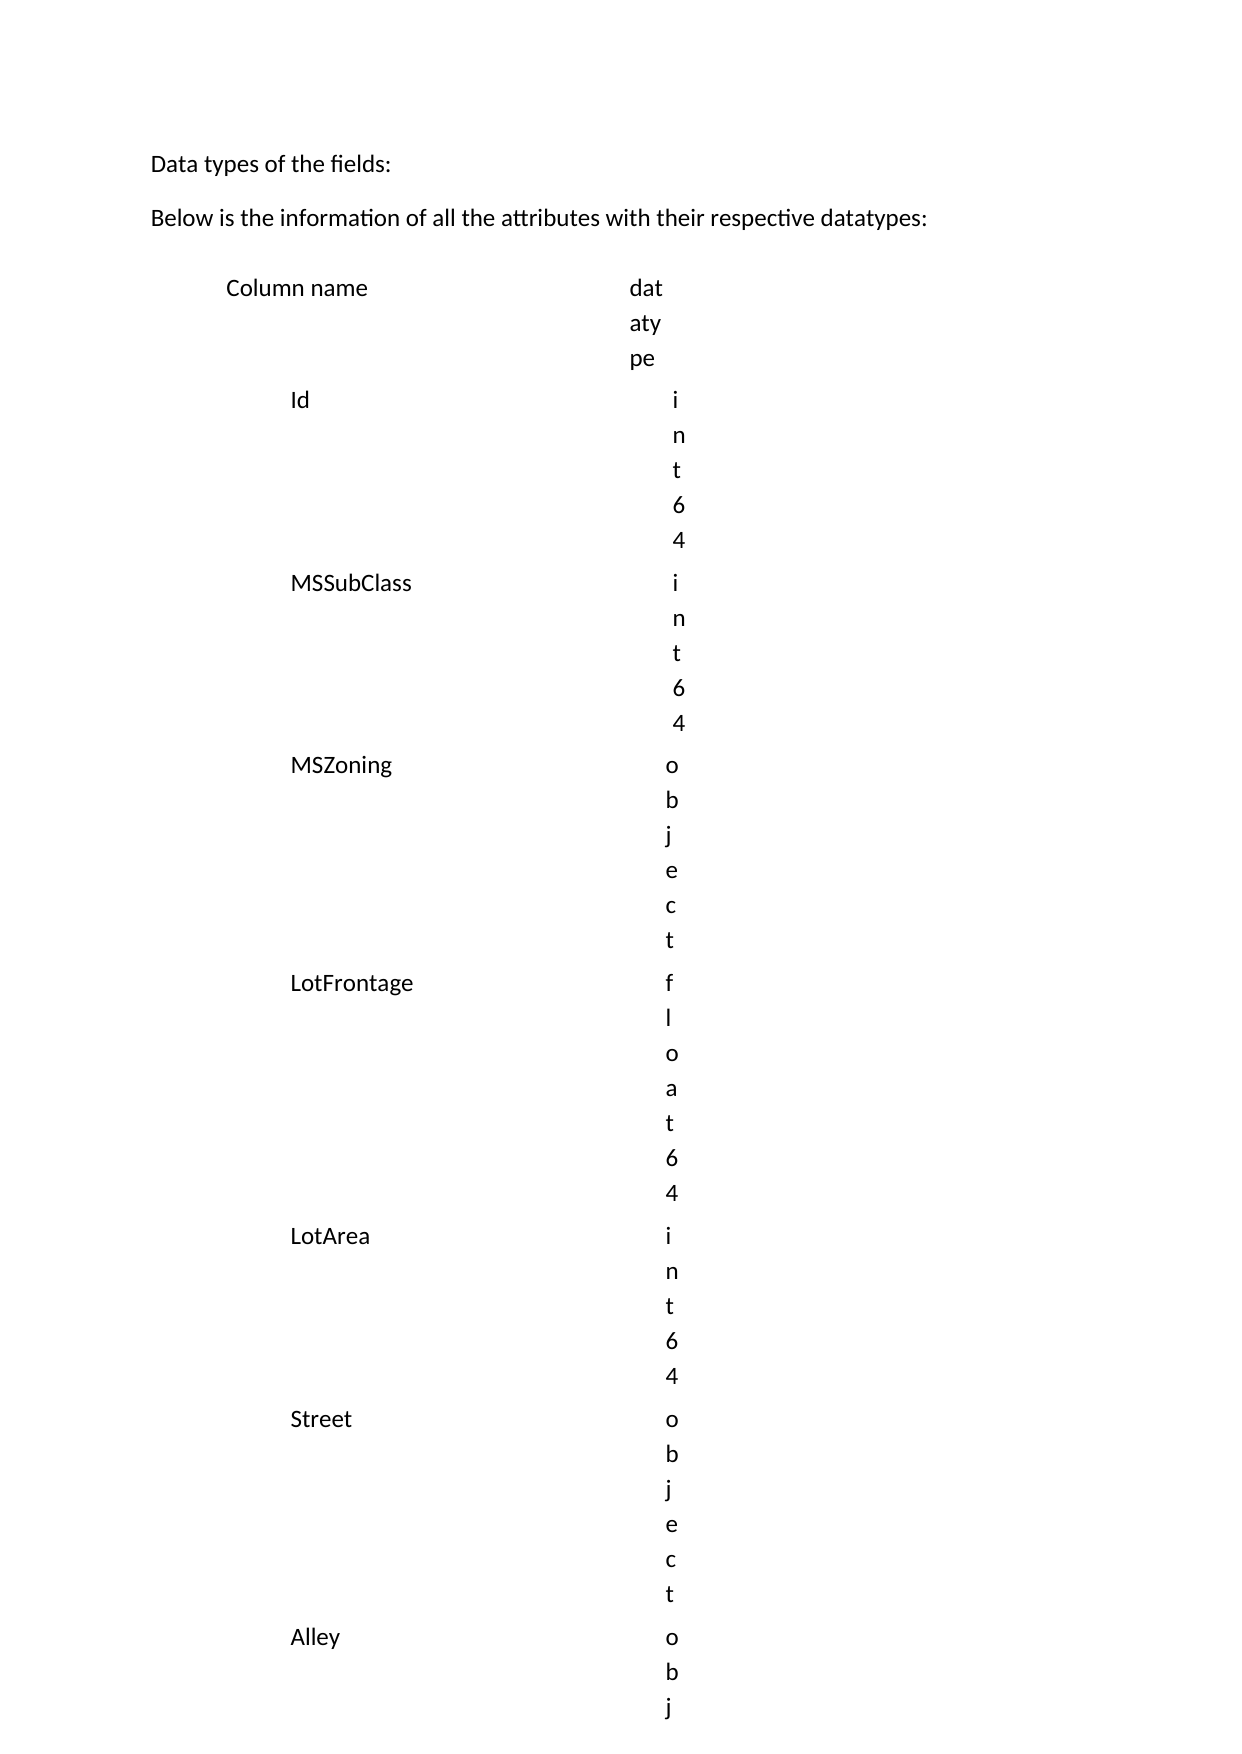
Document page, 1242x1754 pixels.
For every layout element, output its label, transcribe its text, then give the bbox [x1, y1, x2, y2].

table_cell float64 [558, 959, 761, 1212]
table_cell object [558, 741, 761, 959]
table_cell Id [221, 377, 557, 558]
table_cell LotFrontage [221, 959, 557, 1212]
text Data types of the fields: [151, 148, 1020, 179]
table_cell MSZoning [221, 741, 557, 959]
table_header datatype [558, 273, 761, 377]
table_cell LotArea [221, 1212, 557, 1395]
table_cell Street [221, 1395, 557, 1613]
table_cell object [558, 1395, 761, 1613]
table_cell int64 [558, 558, 761, 741]
text Below is the information of all the attributes with their respective datatypes: [151, 202, 1020, 232]
table_cell Alley [221, 1613, 557, 1722]
table_cell object [558, 1613, 761, 1722]
table_cell int64 [558, 377, 761, 558]
table_header Column name [221, 273, 557, 377]
table_cell int64 [558, 1212, 761, 1395]
table_cell MSSubClass [221, 558, 557, 741]
